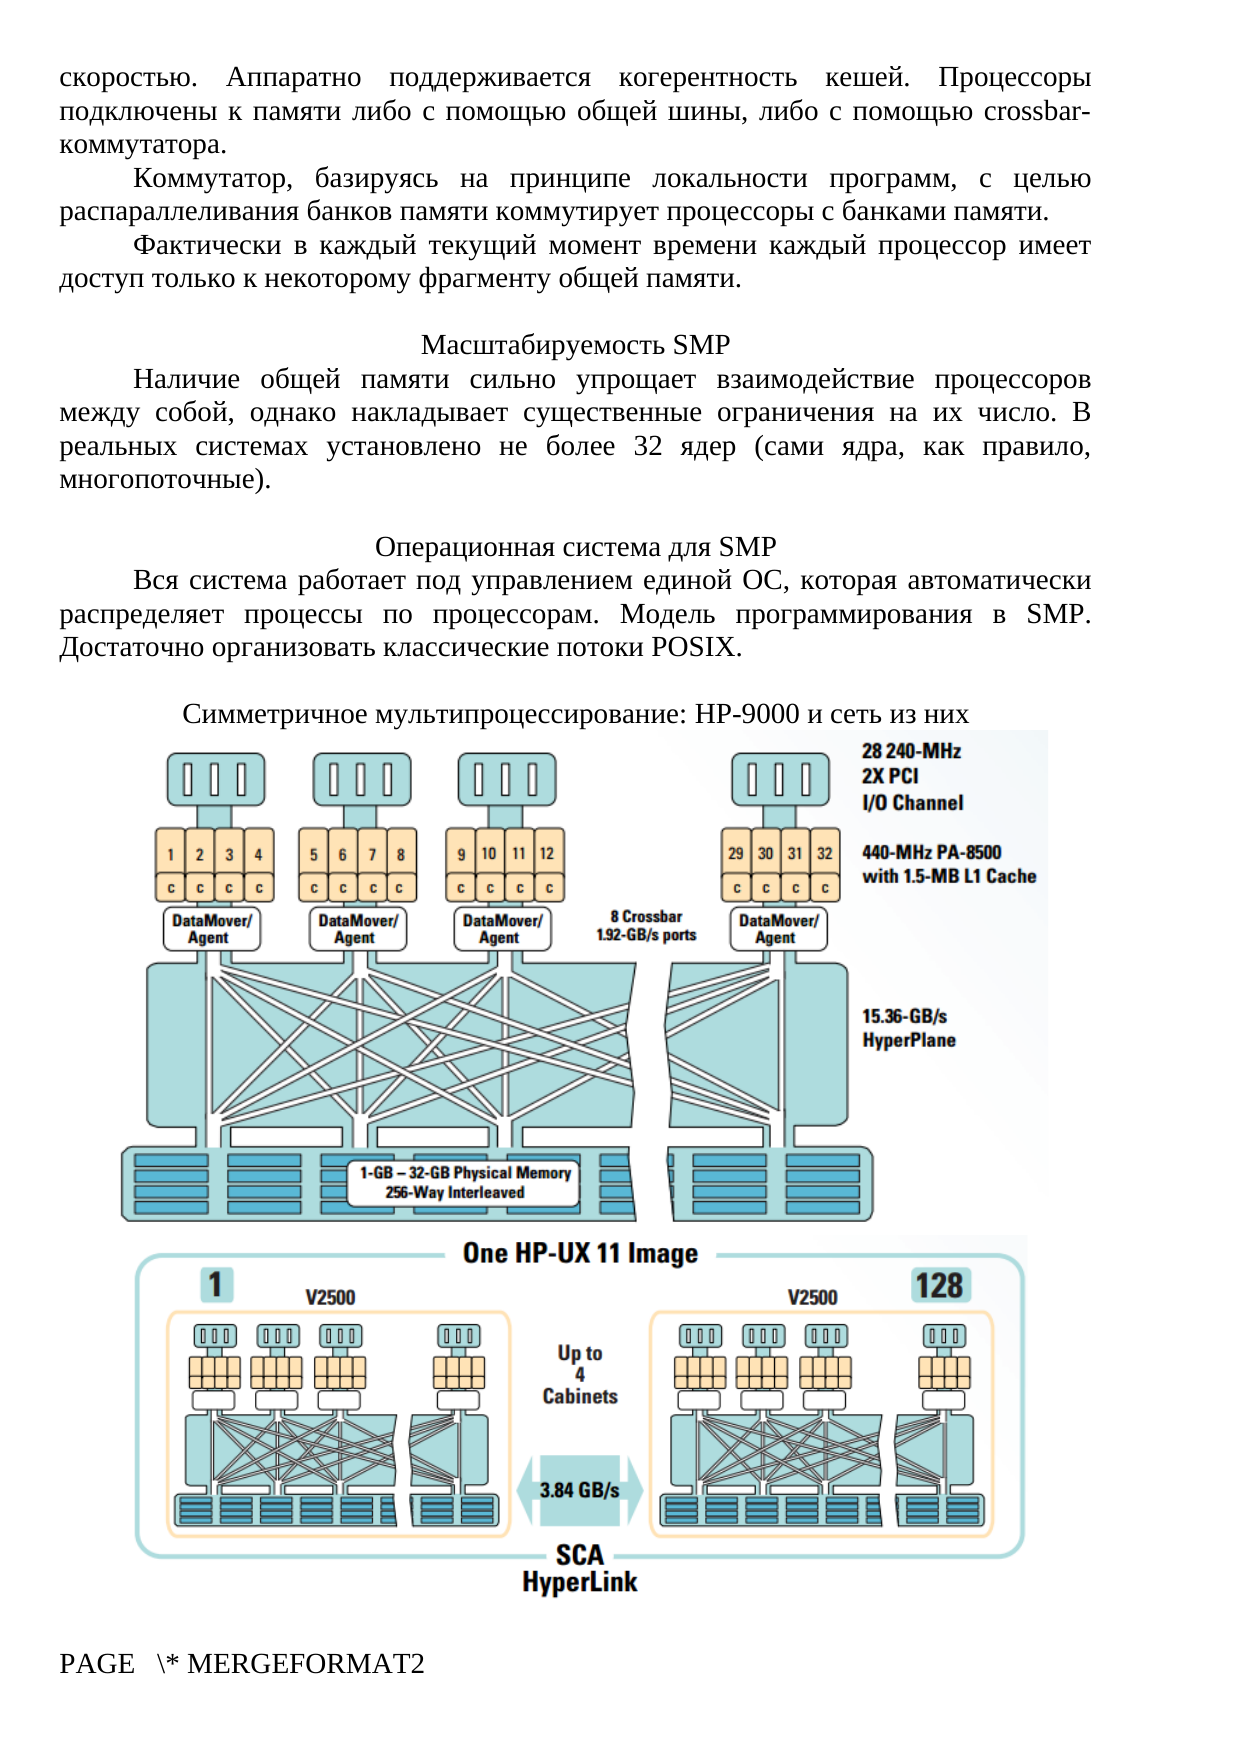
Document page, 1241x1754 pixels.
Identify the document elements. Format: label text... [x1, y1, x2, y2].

text Наличие общей памяти сильно упрощает взаимодействие процессоров между собой, однако накладывает существенные ограничения на их число. В реальных системах установлено не более 32 ядер (сами ядра, как правило, многопоточные). [59, 361, 1092, 495]
text Симметричное мультипроцессирование: HP-9000 и сеть из них [59, 696, 1092, 730]
text Операционная система для SMP [59, 529, 1092, 562]
text Коммутатор, базируясь на принципе локальности программ, с целью распараллеливания банков памяти коммутирует процессоры с банками памяти. [59, 160, 1092, 227]
text Масштабируемость SMP [59, 327, 1092, 361]
text Фактически в каждый текущий момент времени каждый процессор имеет доступ только к некоторому фрагменту общей памяти. [59, 227, 1092, 294]
picture [103, 730, 1049, 1601]
text Вся система работает под управлением единой ОС, которая автоматически распределяет процессы по процессорам. Модель программирования в SMP. Достаточно организовать классические потоки POSIX. [59, 562, 1092, 663]
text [59, 59, 1092, 160]
